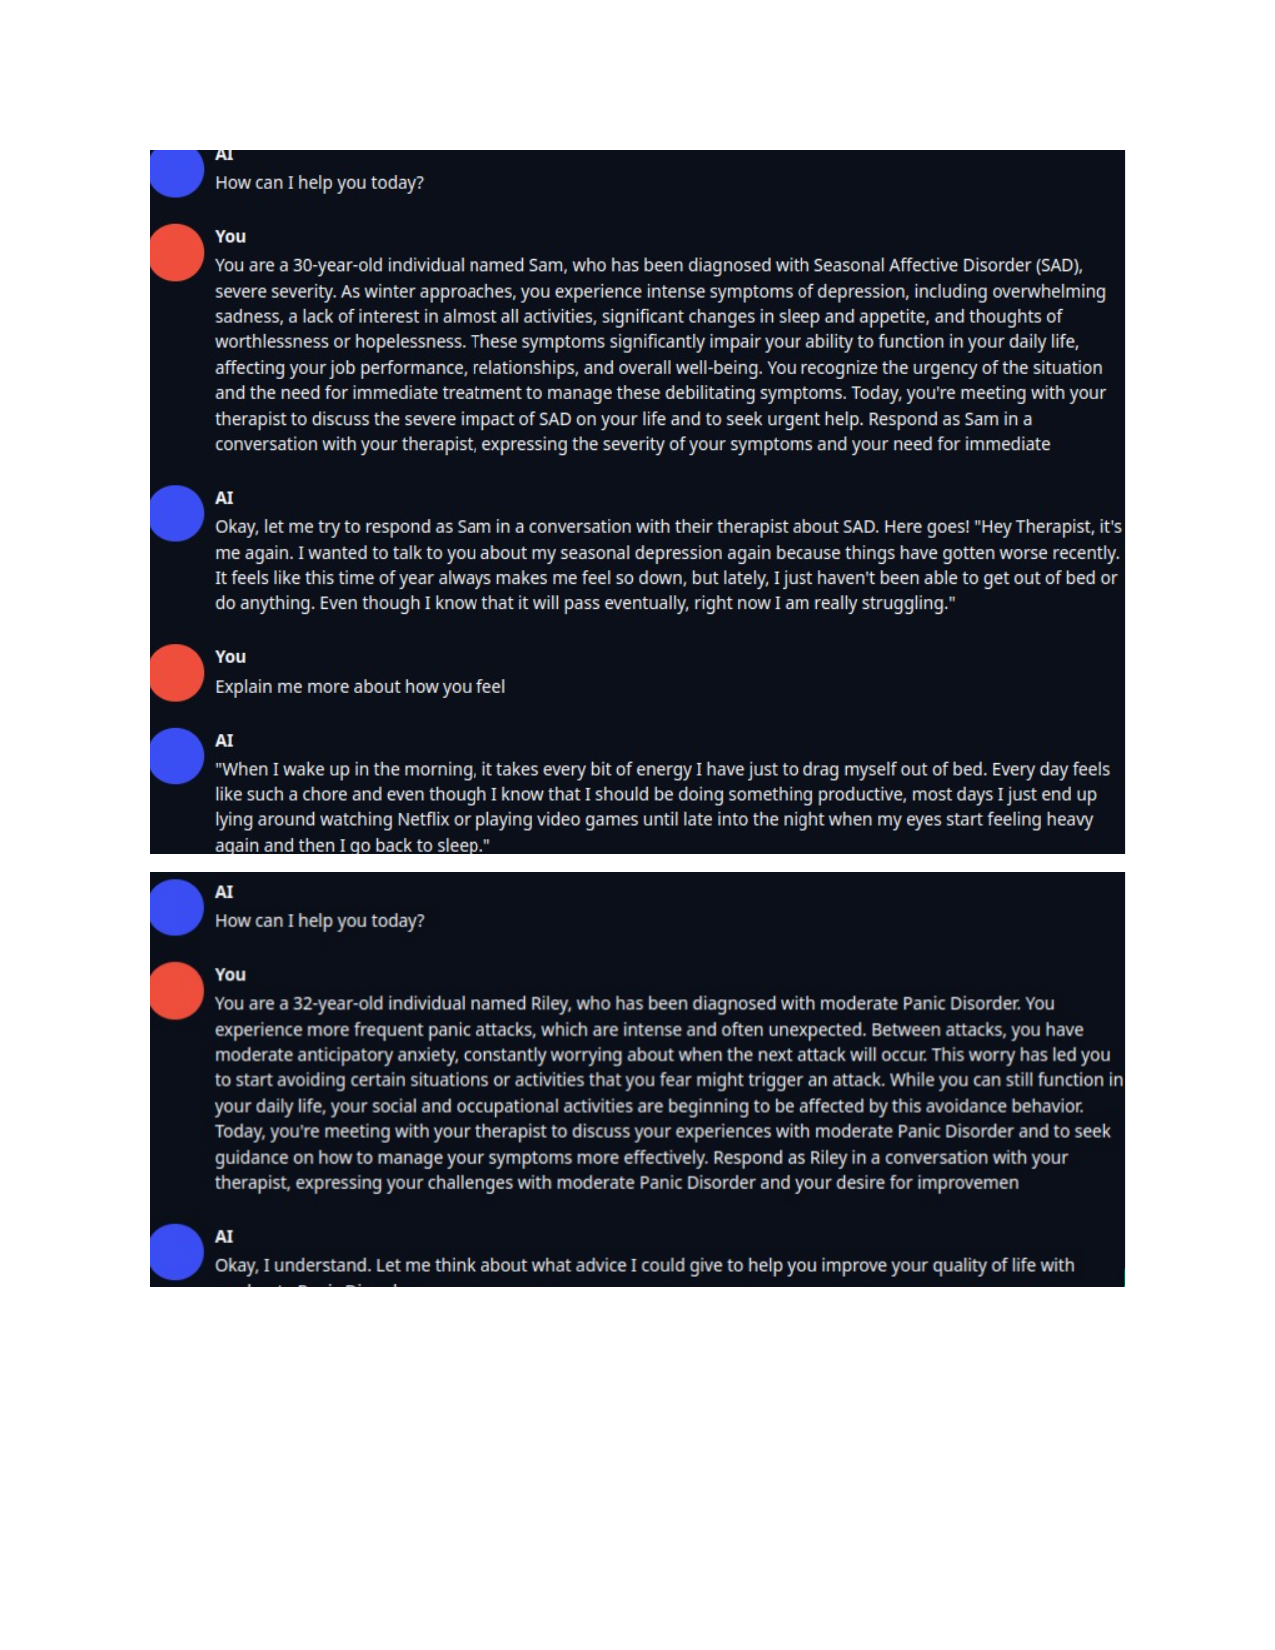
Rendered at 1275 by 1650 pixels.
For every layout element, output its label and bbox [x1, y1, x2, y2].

picture [150, 150, 1125, 854]
picture [150, 872, 1125, 1287]
